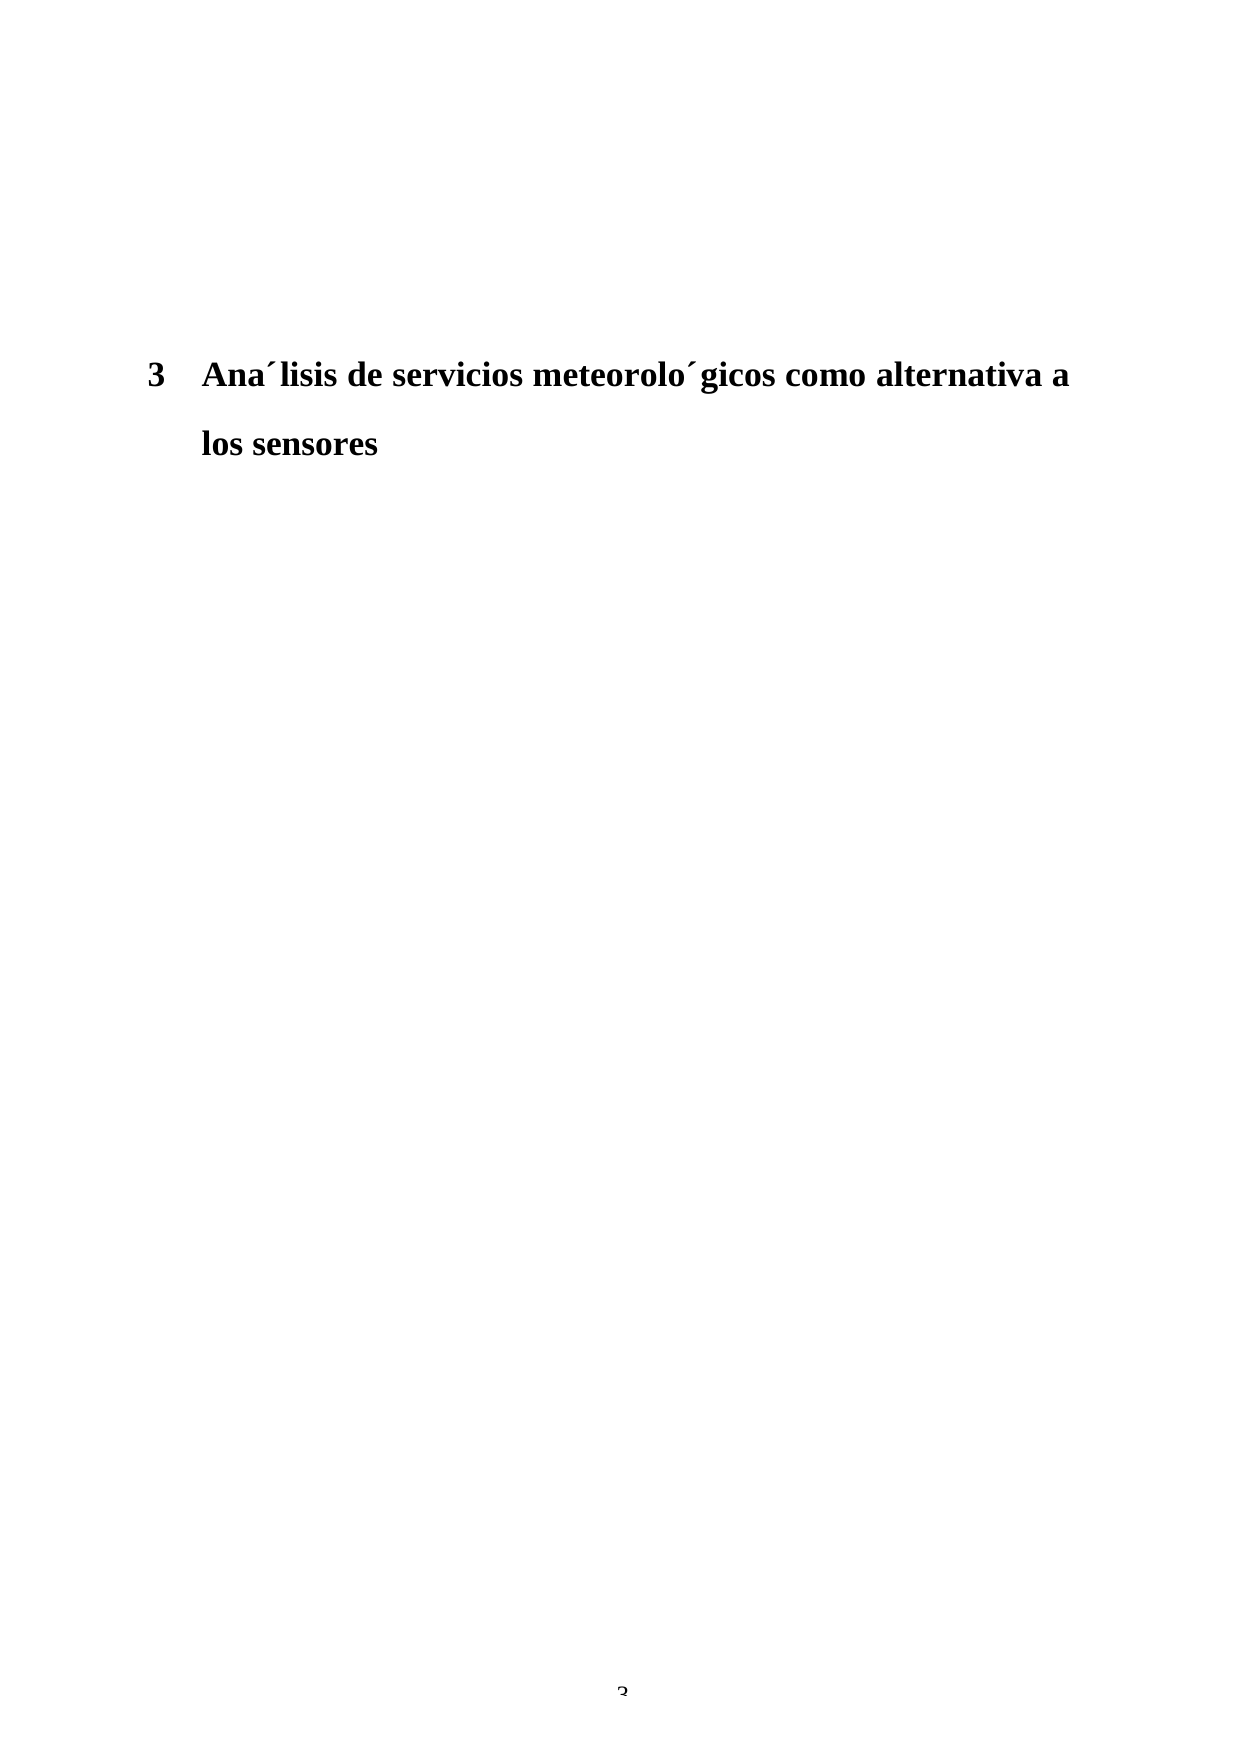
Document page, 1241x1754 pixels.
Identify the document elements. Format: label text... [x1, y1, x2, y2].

subtitle Ana´lisis de servicios meteorolo´gicos como alternativa a los sensores [147, 353, 1093, 463]
